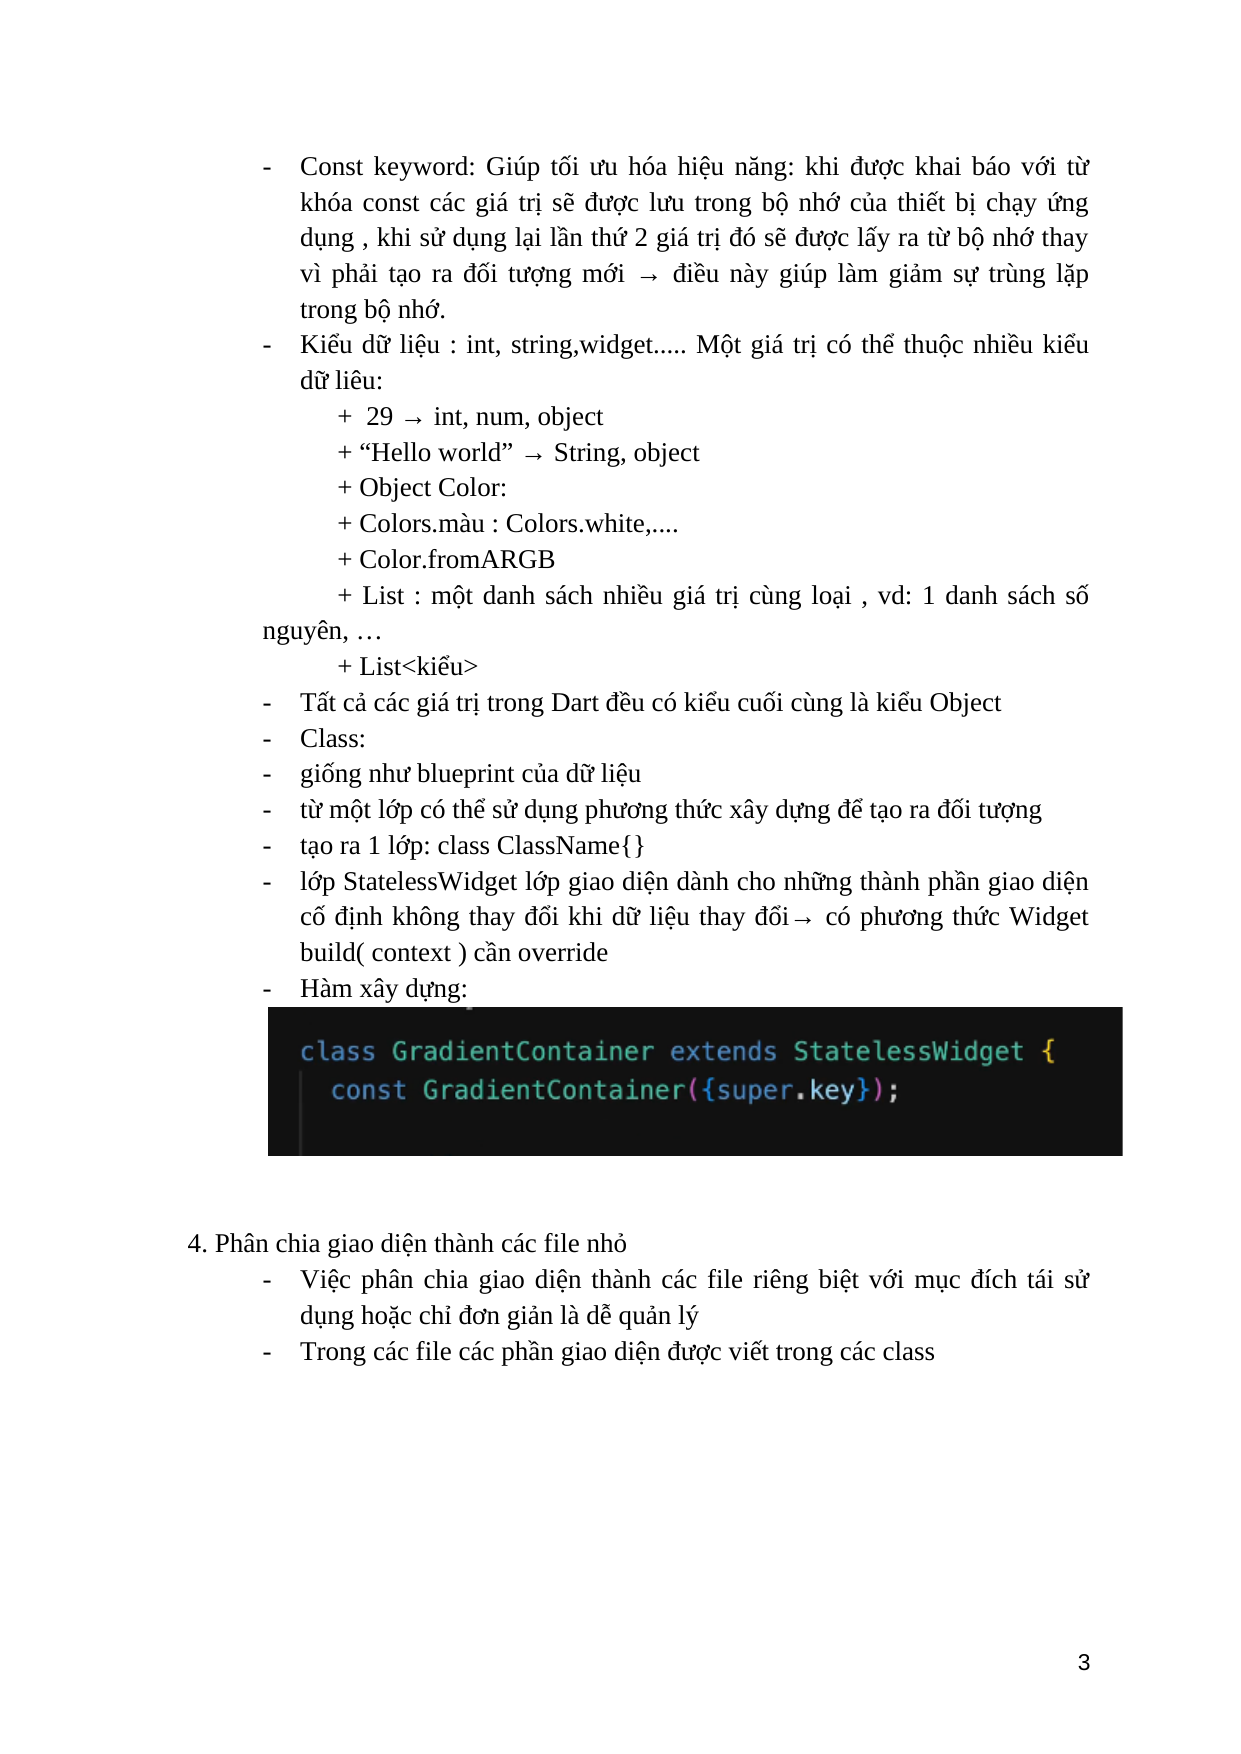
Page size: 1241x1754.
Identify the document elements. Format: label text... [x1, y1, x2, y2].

list từ một lớp có thể sử dụng phương thức xây dựng để tạo ra đối tượng [262, 793, 1090, 824]
list lớp StatelessWidget lớp giao diện dành cho những thành phần giao diện cố định không thay đổi khi dữ liệu thay đổi→ có phương thức Widget build( context ) cần override [262, 864, 1090, 967]
list + “Hello world” → String, object [262, 436, 1090, 467]
list Hàm xây dựng: [262, 972, 1090, 1003]
list Trong các file các phần giao diện được viết trong các class [262, 1335, 1090, 1366]
list tạo ra 1 lớp: class ClassName{} [262, 829, 1090, 860]
list giống như blueprint của dữ liệu [262, 757, 1090, 788]
list Kiểu dữ liệu : int, string,widget..... Một giá trị có thể thuộc nhiều kiểu dữ liêu: [262, 329, 1090, 396]
list Const keyword: Giúp tối ưu hóa hiệu năng: khi được khai báo với từ khóa const các giá trị sẽ được lưu trong bộ nhớ của thiết bị chạy ứng dụng , khi sử dụng lại lần thứ 2 giá trị đó sẽ được lấy ra từ bộ nhớ thay vì phải tạo ra đối tượng mới → điều này giúp làm giảm sự trùng lặp trong bộ nhớ. [262, 150, 1090, 324]
list Việc phân chia giao diện thành các file riêng biệt với mục đích tái sử dụng hoặc chỉ đơn giản là dễ quản lý [262, 1263, 1090, 1330]
list + Colors.màu : Colors.white,.... [262, 507, 1090, 538]
list Class: [262, 722, 1090, 753]
list + Object Color: [262, 472, 1090, 503]
subtitle Phân chia giao diện thành các file nhỏ [187, 1227, 1090, 1259]
picture [268, 1007, 1123, 1156]
list Tất cả các giá trị trong Dart đều có kiểu cuối cùng là kiểu Object [262, 686, 1090, 717]
list + List : một danh sách nhiều giá trị cùng loại , vd: 1 danh sách số nguyên, … [262, 579, 1090, 646]
list + Color.fromARGB [262, 543, 1090, 574]
list + 29 → int, num, object [262, 400, 1090, 431]
list + List<kiểu> [262, 650, 1090, 681]
